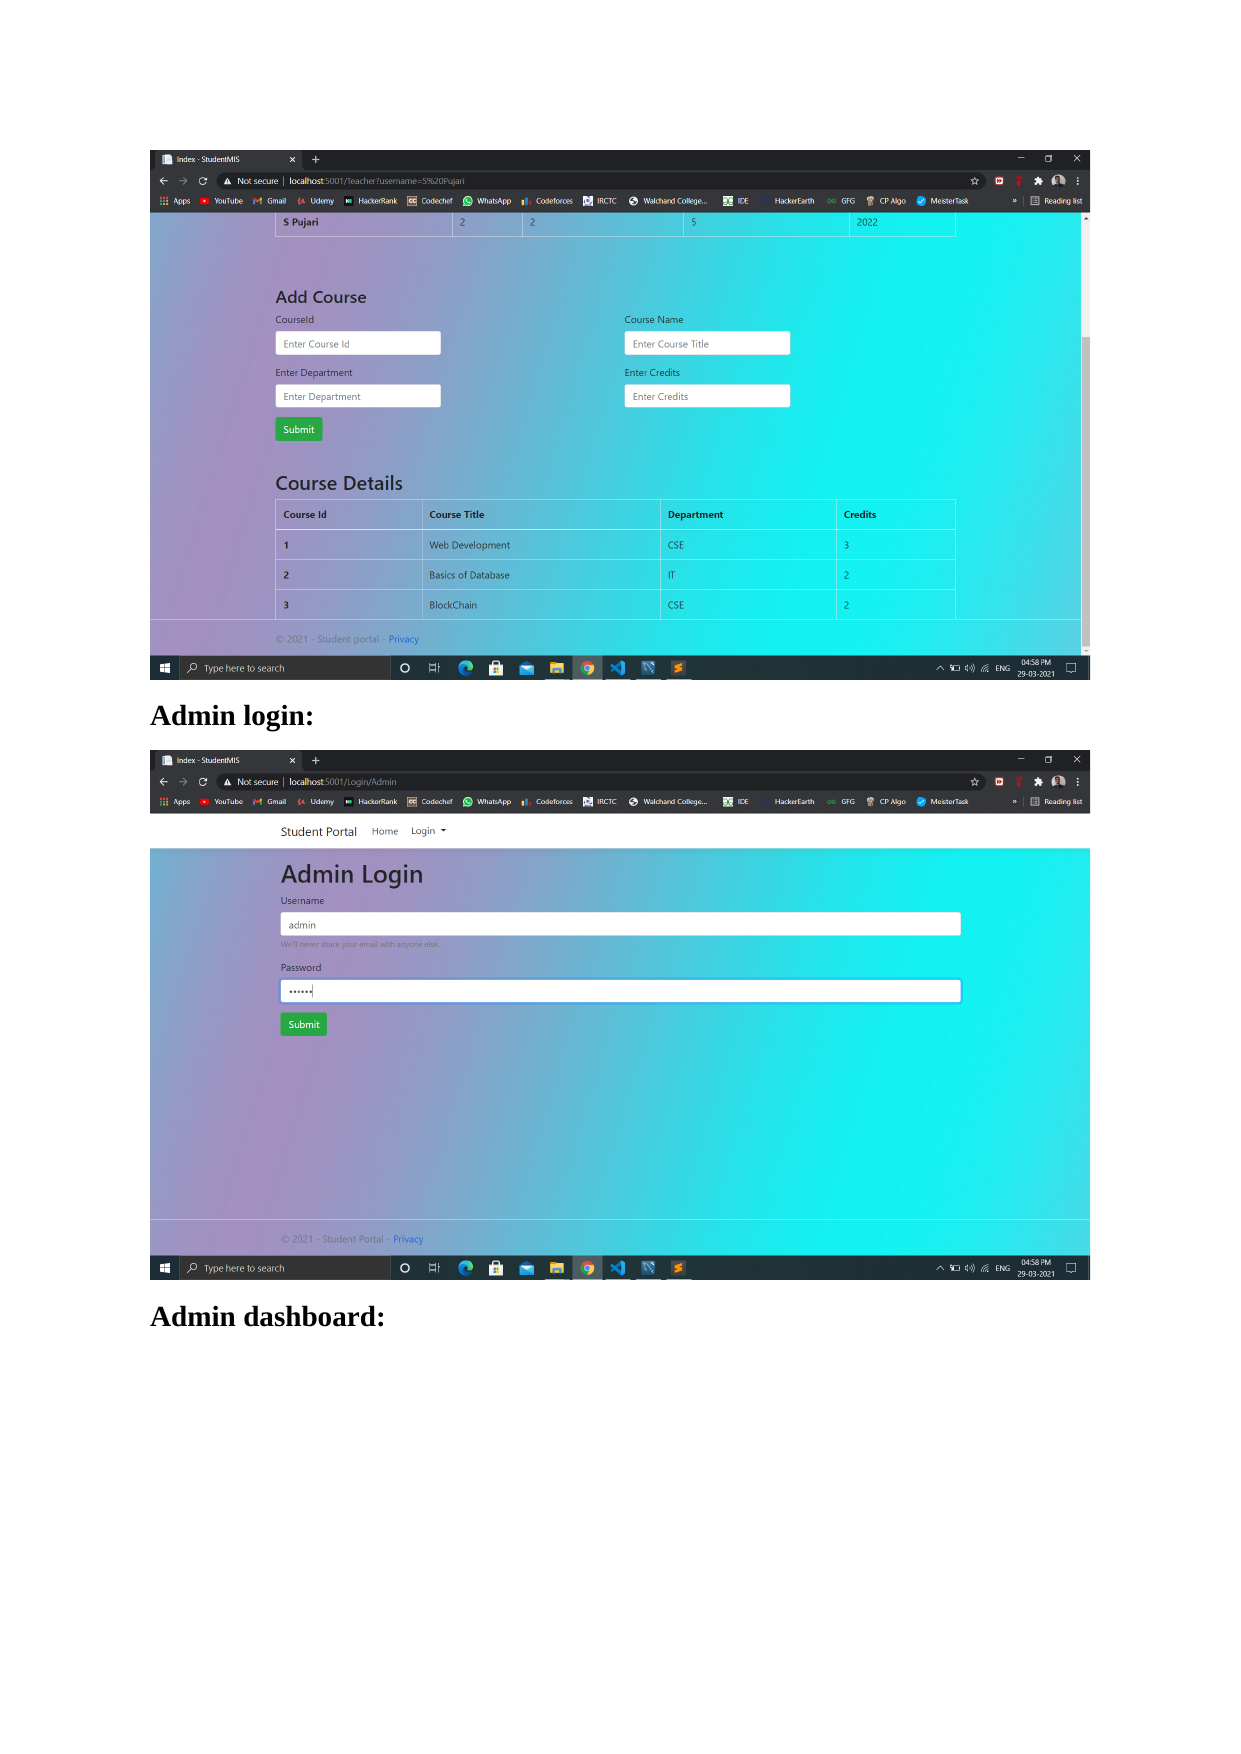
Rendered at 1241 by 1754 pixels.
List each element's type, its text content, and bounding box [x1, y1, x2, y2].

picture [150, 750, 1091, 1280]
text Admin login: [150, 698, 1090, 732]
picture [150, 150, 1091, 680]
text Admin dashboard: [150, 1299, 1090, 1332]
